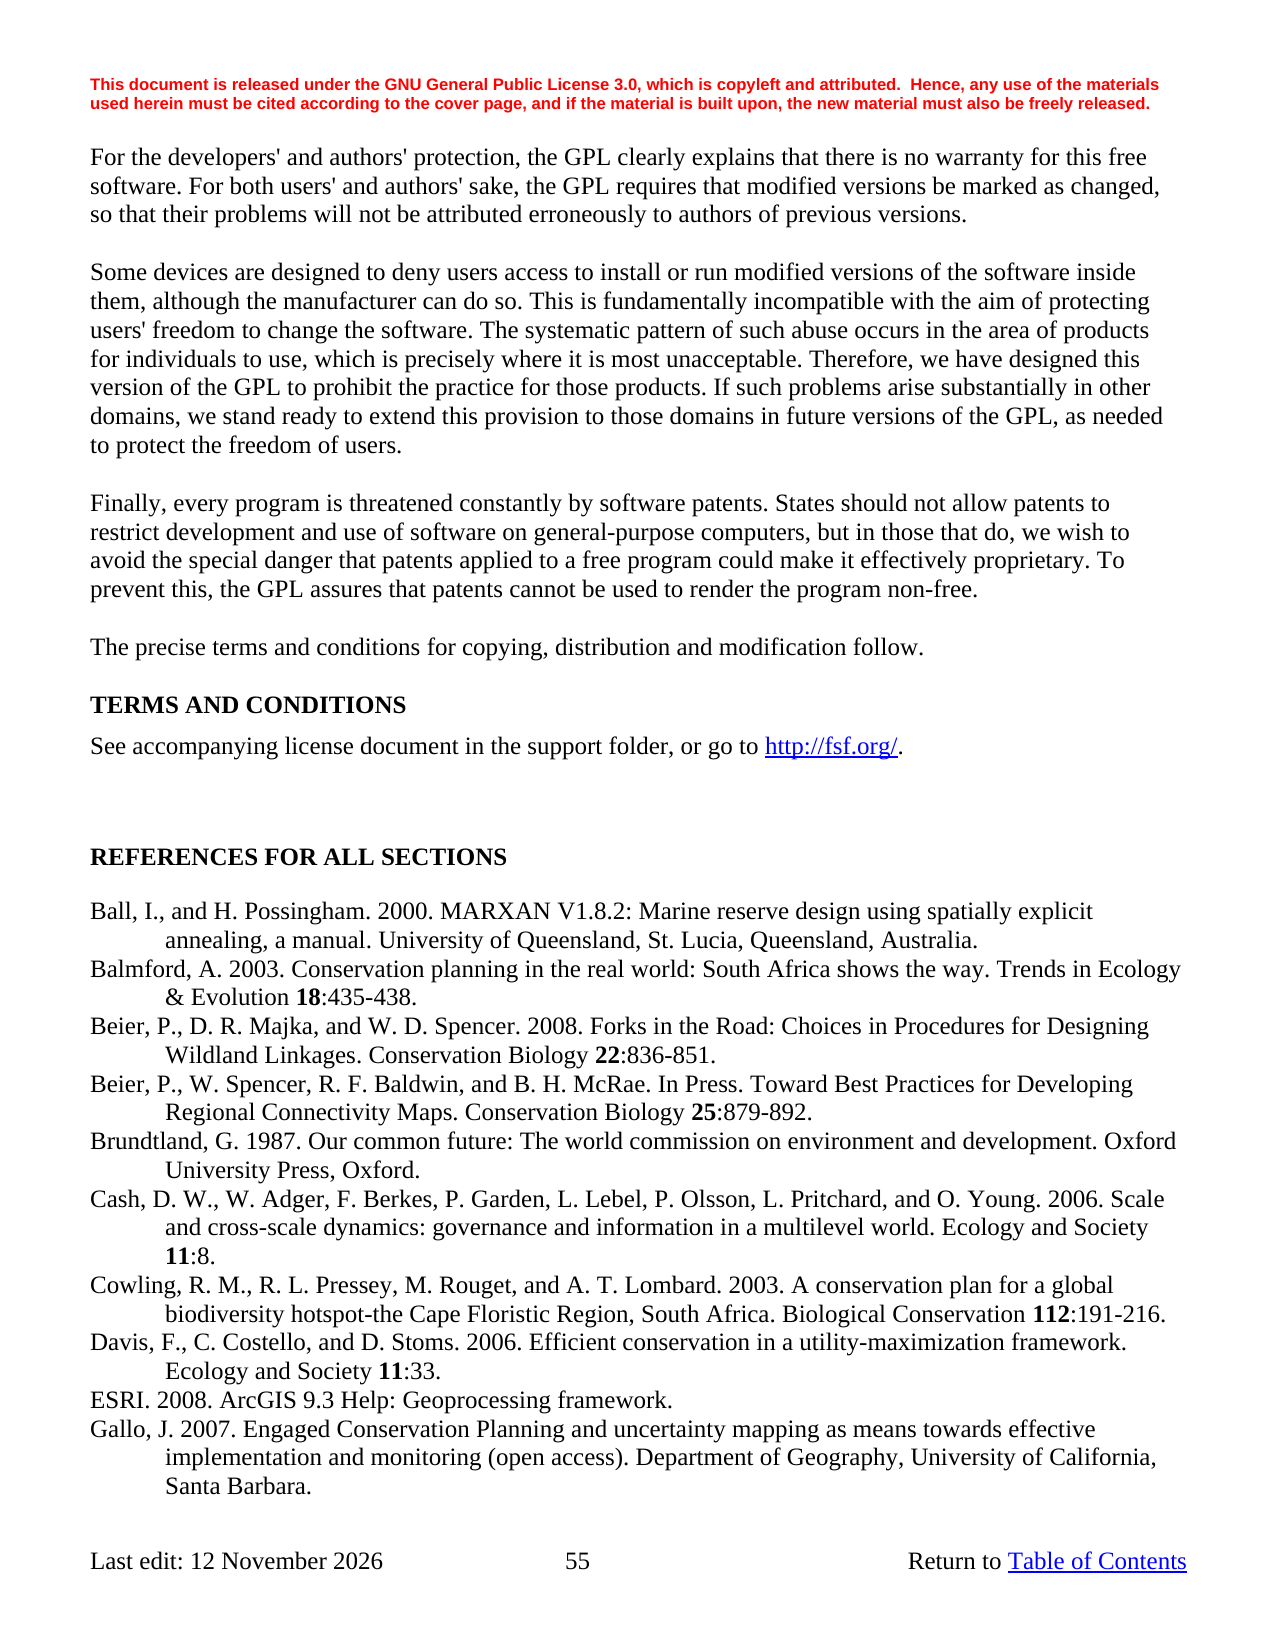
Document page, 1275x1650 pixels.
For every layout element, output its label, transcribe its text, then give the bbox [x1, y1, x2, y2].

text Cowling, R. M., R. L. Pressey, M. Rouget, and A. T. Lombard. 2003. A conservation plan for a global biodiversity hotspot-the Cape Floristic Region, South Africa. Biological Conservation 112:191-216. [90, 1270, 1185, 1327]
text The precise terms and conditions for copying, distribution and modification follow. [90, 632, 1185, 661]
text Beier, P., W. Spencer, R. F. Baldwin, and B. H. McRae. In Press. Toward Best Practices for Developing Regional Connectivity Maps. Conservation Biology 25:879-892. [90, 1069, 1185, 1126]
text ESRI. 2008. ArcGIS 9.3 Help: Geoprocessing framework. [90, 1385, 1185, 1414]
text Some devices are designed to deny users access to install or run modified versions of the software inside them, although the manufacturer can do so. This is fundamentally incompatible with the aim of protecting users' freedom to change the software. The systematic pattern of such abuse occurs in the area of products for individuals to use, which is precisely where it is most unacceptable. Therefore, we have designed this version of the GPL to prohibit the practice for those products. If such problems arise substantially in other domains, we stand ready to extend this provision to those domains in future versions of the GPL, as needed to protect the freedom of users. [90, 257, 1185, 459]
text For the developers' and authors' protection, the GPL clearly explains that there is no warranty for this free software. For both users' and authors' sake, the GPL requires that modified versions be marked as changed, so that their problems will not be attributed erroneously to authors of previous versions. [90, 142, 1185, 228]
text Davis, F., C. Costello, and D. Stoms. 2006. Efficient conservation in a utility-maximization framework. Ecology and Society 11:33. [90, 1327, 1185, 1385]
text Cash, D. W., W. Adger, F. Berkes, P. Garden, L. Lebel, P. Olsson, L. Pritchard, and O. Young. 2006. Scale and cross-scale dynamics: governance and information in a multilevel world. Ecology and Society 11:8. [90, 1184, 1185, 1270]
text Ball, I., and H. Possingham. 2000. MARXAN V1.8.2: Marine reserve design using spatially explicit annealing, a manual. University of Queensland, St. Lucia, Queensland, Australia. [90, 896, 1185, 954]
text Brundtland, G. 1987. Our common future: The world commission on environment and development. Oxford University Press, Oxford. [90, 1126, 1185, 1184]
text Gallo, J. 2007. Engaged Conservation Planning and uncertainty mapping as means towards effective implementation and monitoring (open access). Department of Geography, University of California, Santa Barbara. [90, 1414, 1185, 1500]
text Finally, every program is threatened constantly by software patents. States should not allow patents to restrict development and use of software on general-purpose computers, but in those that do, we wish to avoid the special danger that patents applied to a free program could make it effectively proprietary. To prevent this, the GPL assures that patents cannot be used to render the program non-free. [90, 488, 1185, 603]
text Balmford, A. 2003. Conservation planning in the real world: South Africa shows the way. Trends in Ecology & Evolution 18:435-438. [90, 954, 1185, 1011]
text Beier, P., D. R. Majka, and W. D. Spencer. 2008. Forks in the Road: Choices in Procedures for Designing Wildland Linkages. Conservation Biology 22:836-851. [90, 1011, 1185, 1069]
text TERMS AND CONDITIONS [90, 690, 1185, 719]
text See accompanying license document in the support folder, or go to http://fsf.org/. [90, 731, 1185, 760]
text References for all sections [90, 842, 1185, 871]
